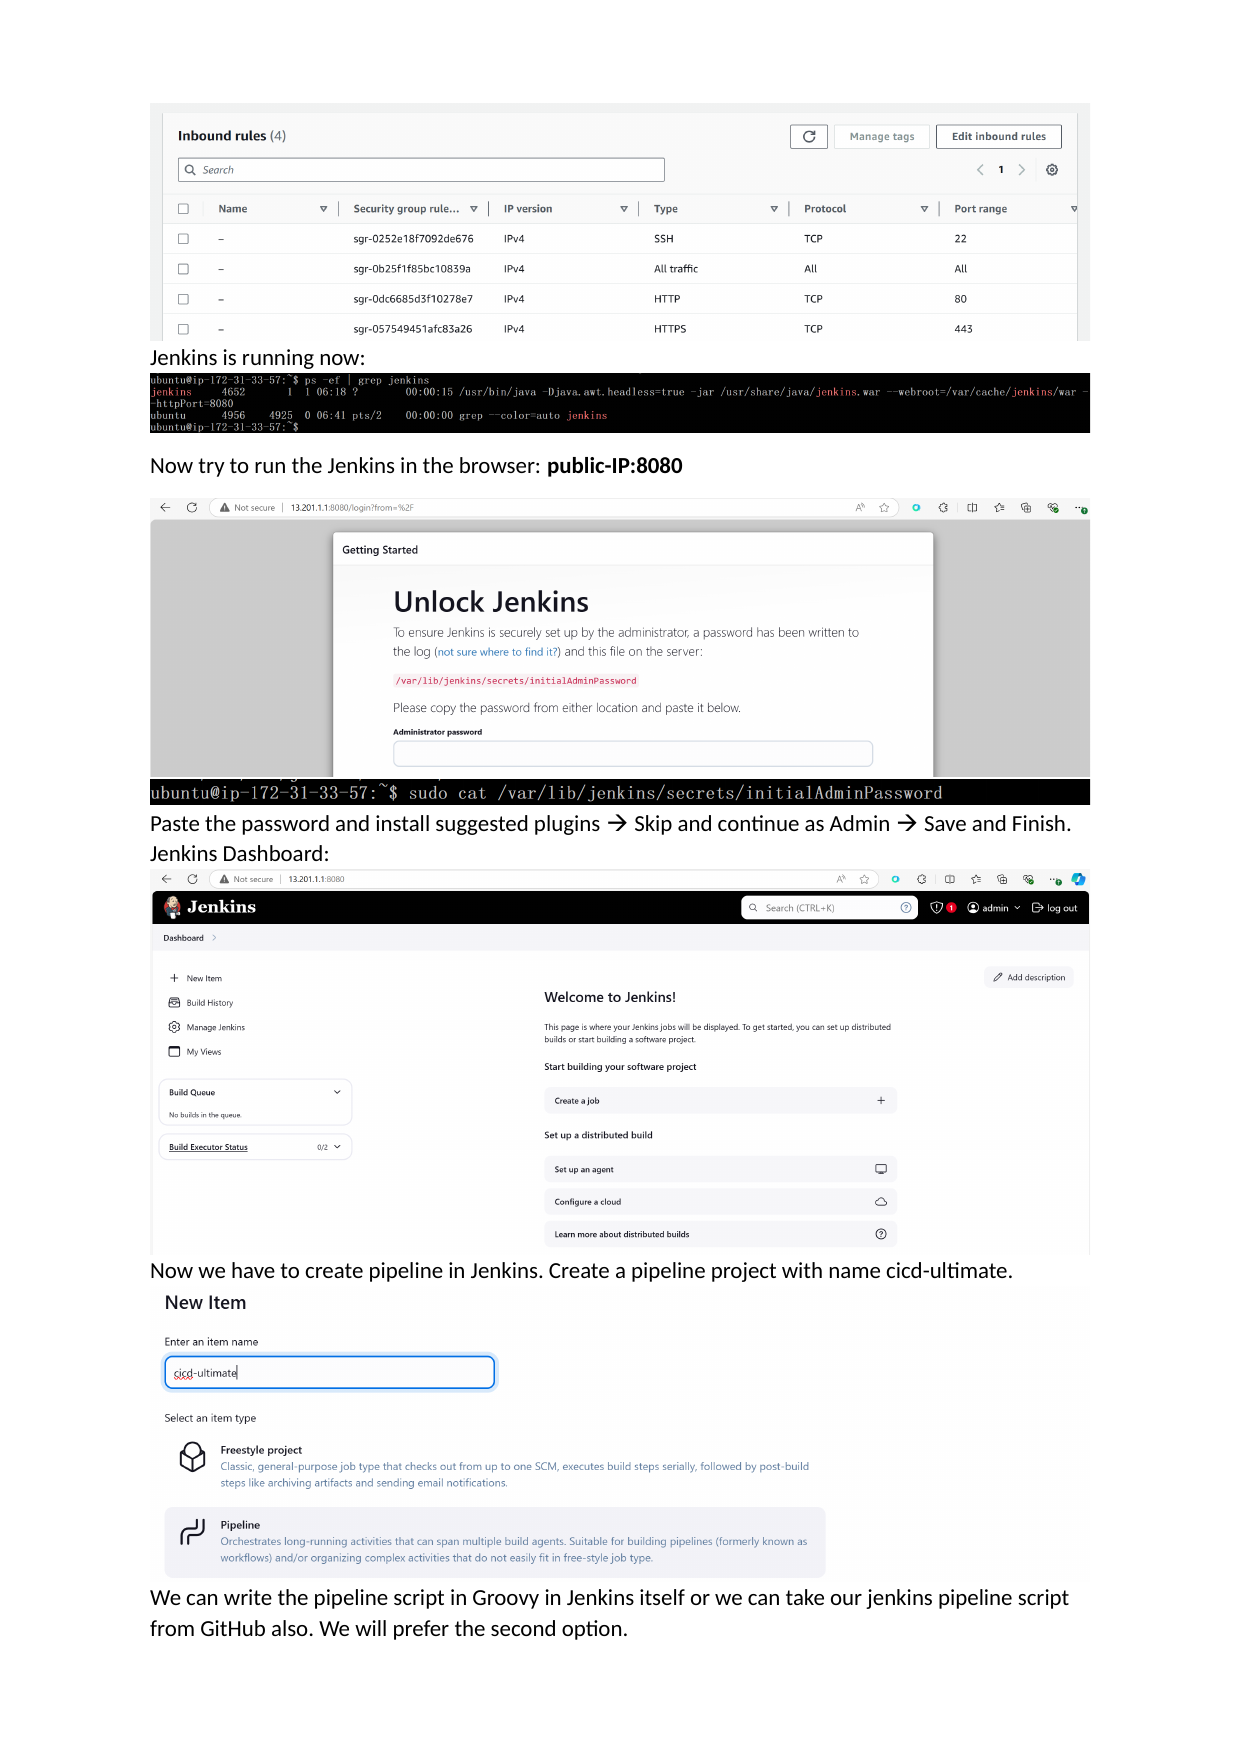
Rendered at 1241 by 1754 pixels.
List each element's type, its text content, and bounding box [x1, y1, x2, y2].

picture [150, 869, 1091, 1255]
picture [150, 103, 1091, 341]
text Paste the password and install suggested plugins Skip and continue as Admin Save and Finish. Jenkins Dashboard: Now we have to create pipeline in Jenkins. Create a pipeline project with name cicd-ultimate. We can write the pipeline script in Groovy in Jenkins itself or we can take our jenkins pipeline script from GitHub also. We will prefer the second option. [150, 1255, 1090, 1286]
text Paste the password and install suggested plugins Skip and continue as Admin Save and Finish. Jenkins Dashboard: Now we have to create pipeline in Jenkins. Create a pipeline project with name cicd-ultimate. We can write the pipeline script in Groovy in Jenkins itself or we can take our jenkins pipeline script from GitHub also. We will prefer the second option. [150, 805, 1090, 869]
picture [150, 1286, 1091, 1582]
text Now try to run the Jenkins in the browser: public-IP:8080 [150, 451, 1090, 479]
picture [150, 498, 1091, 777]
picture [150, 373, 1091, 433]
text Paste the password and install suggested plugins Skip and continue as Admin Save and Finish. Jenkins Dashboard: Now we have to create pipeline in Jenkins. Create a pipeline project with name cicd-ultimate. We can write the pipeline script in Groovy in Jenkins itself or we can take our jenkins pipeline script from GitHub also. We will prefer the second option. [150, 1582, 1090, 1642]
picture [150, 779, 1091, 805]
